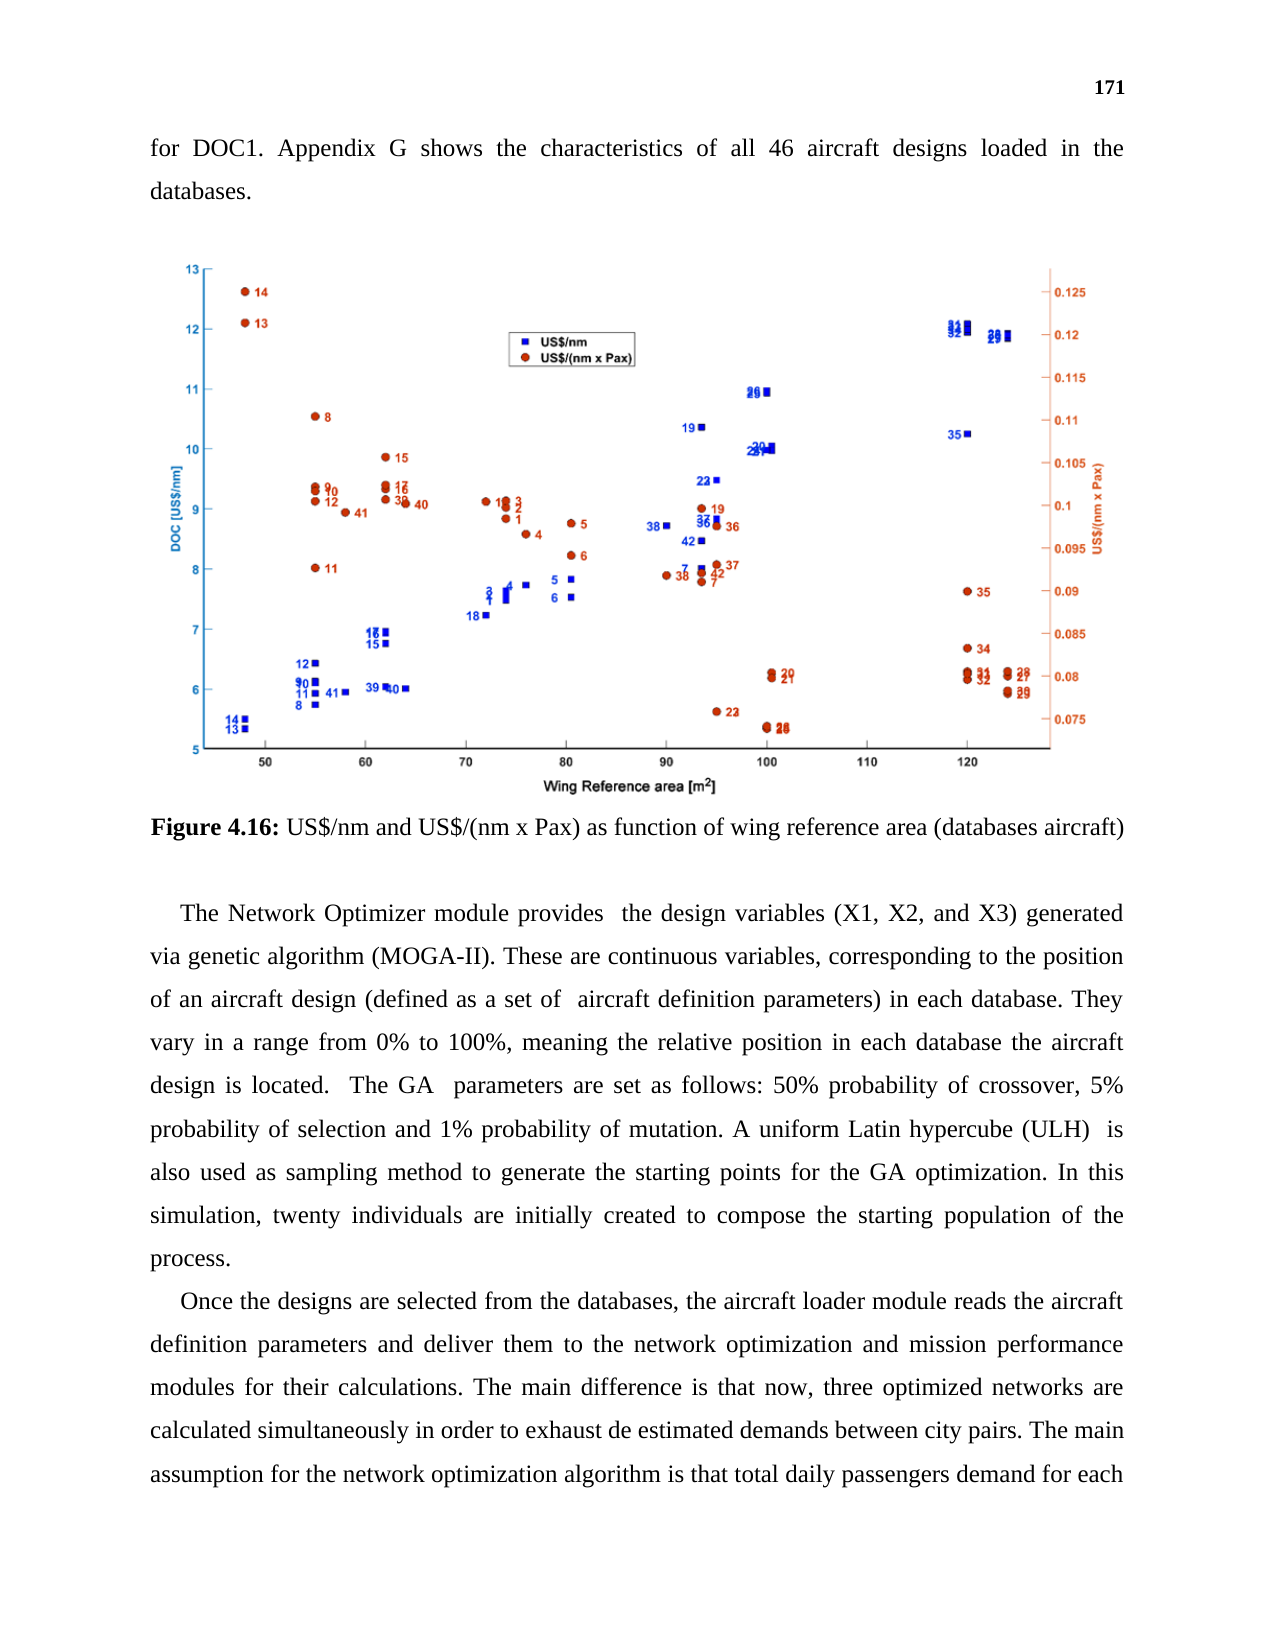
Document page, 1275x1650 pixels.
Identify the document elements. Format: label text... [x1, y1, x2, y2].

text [150, 1286, 1125, 1487]
text The Network Optimizer module provides the design variables (X1, X2, and X3) generated via genetic algorithm (MOGA-II). These are continuous variables, corresponding to the position of an aircraft design (defined as a set of aircraft definition parameters) in each database. They vary in a range from 0% to 100%, meaning the relative position in each database the aircraft design is located. The GA parameters are set as follows: 50% probability of crossover, 5% probability of selection and 1% probability of mutation. A uniform Latin hypercube (ULH) is also used as sampling method to generate the starting points for the GA optimization. In this simulation, twenty individuals are initially created to compose the starting population of the process. [150, 898, 1125, 1272]
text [150, 133, 1125, 205]
picture [163, 262, 1112, 800]
text Figure 4.16: US$/nm and US$/(nm x Pax) as function of wing reference area (databases aircraft) [150, 812, 1125, 841]
